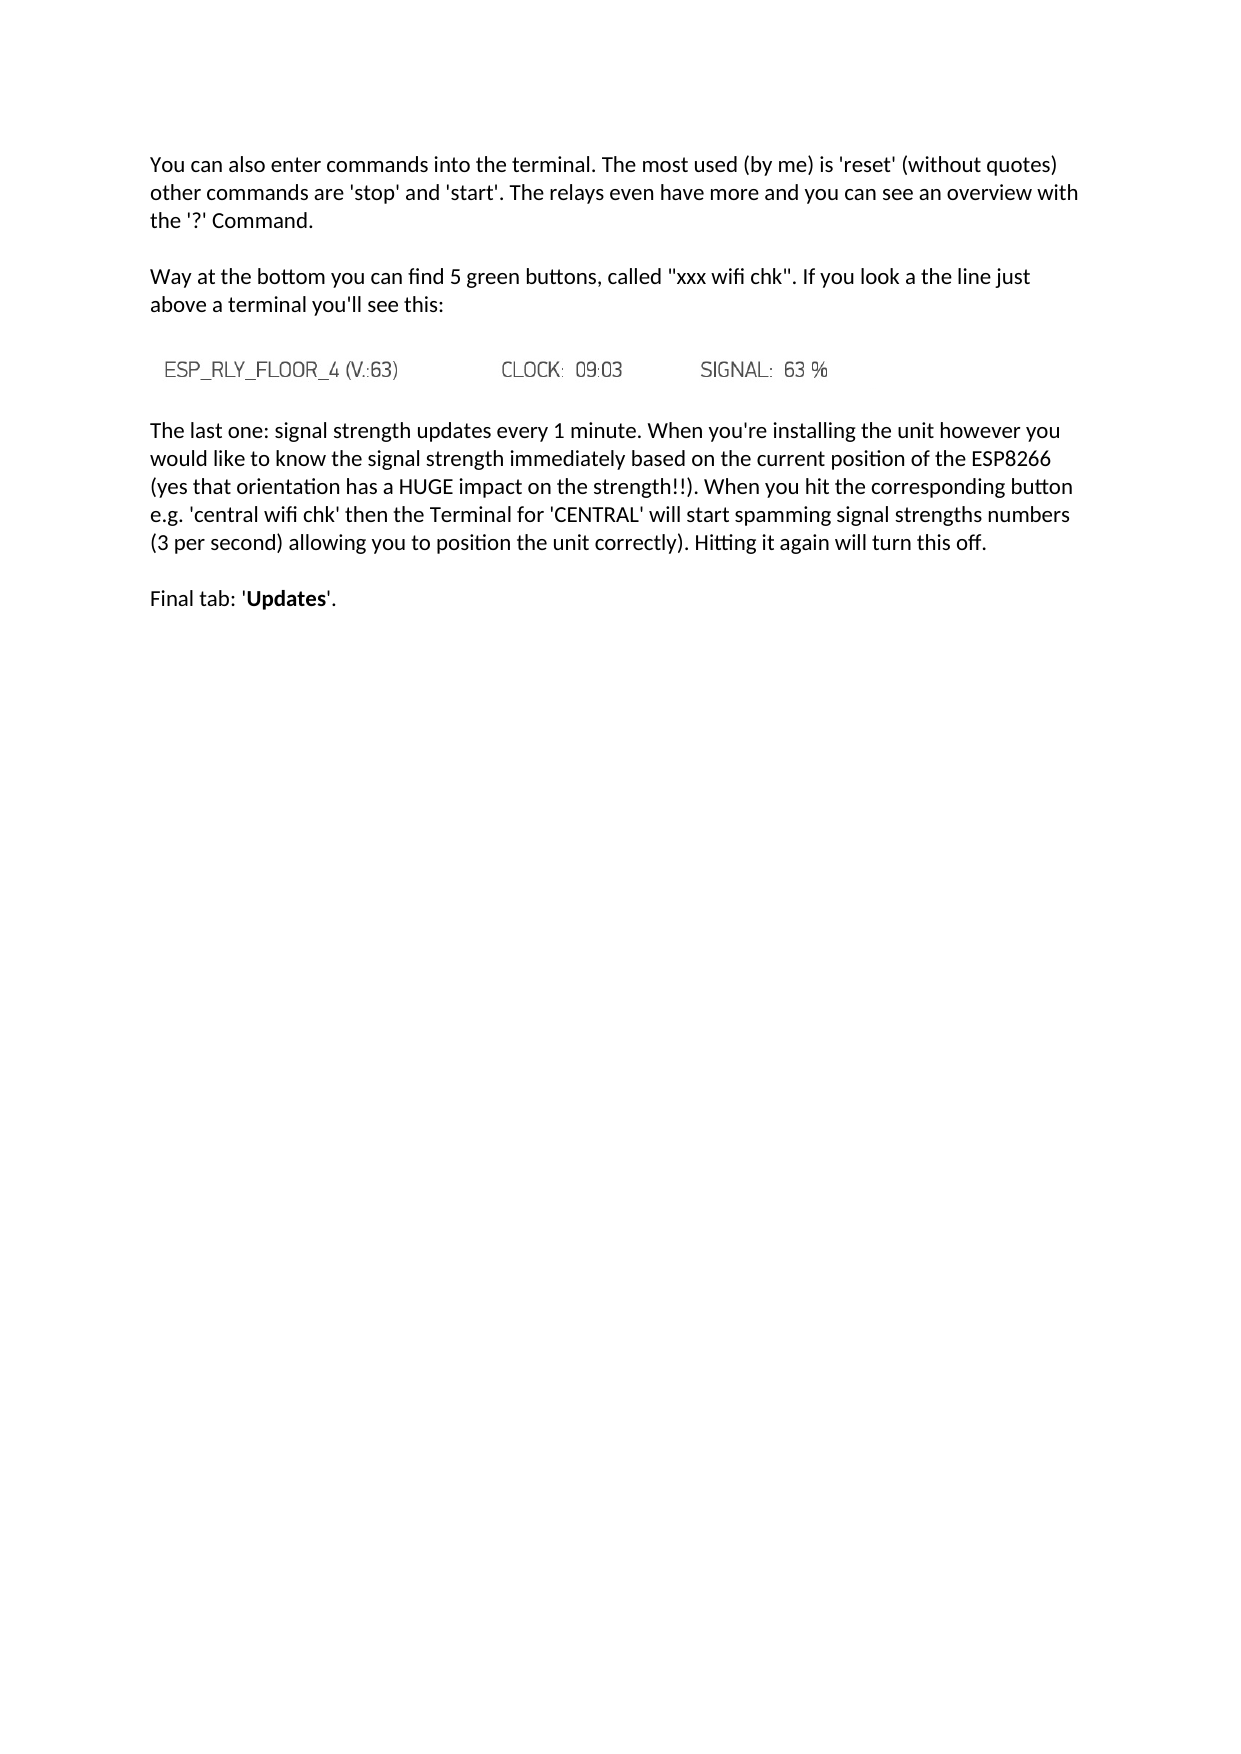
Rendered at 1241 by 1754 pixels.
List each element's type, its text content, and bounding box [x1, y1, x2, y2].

picture [150, 346, 885, 389]
text Final tab: 'Updates'. [150, 584, 1090, 612]
text Way at the bottom you can find 5 green buttons, called "xxx wifi chk". If you look a the line just above a terminal you'll see this: [150, 262, 1090, 318]
text You can also enter commands into the terminal. The most used (by me) is 'reset' (without quotes) other commands are 'stop' and 'start'. The relays even have more and you can see an overview with the '?' Command. [150, 150, 1090, 234]
text The last one: signal strength updates every 1 minute. When you're installing the unit however you would like to know the signal strength immediately based on the current position of the ESP8266 (yes that orientation has a HUGE impact on the strength!!). When you hit the corresponding button e.g. 'central wifi chk' then the Terminal for 'CENTRAL' will start spamming signal strengths numbers (3 per second) allowing you to position the unit correctly). Hitting it again will turn this off. [150, 416, 1090, 556]
